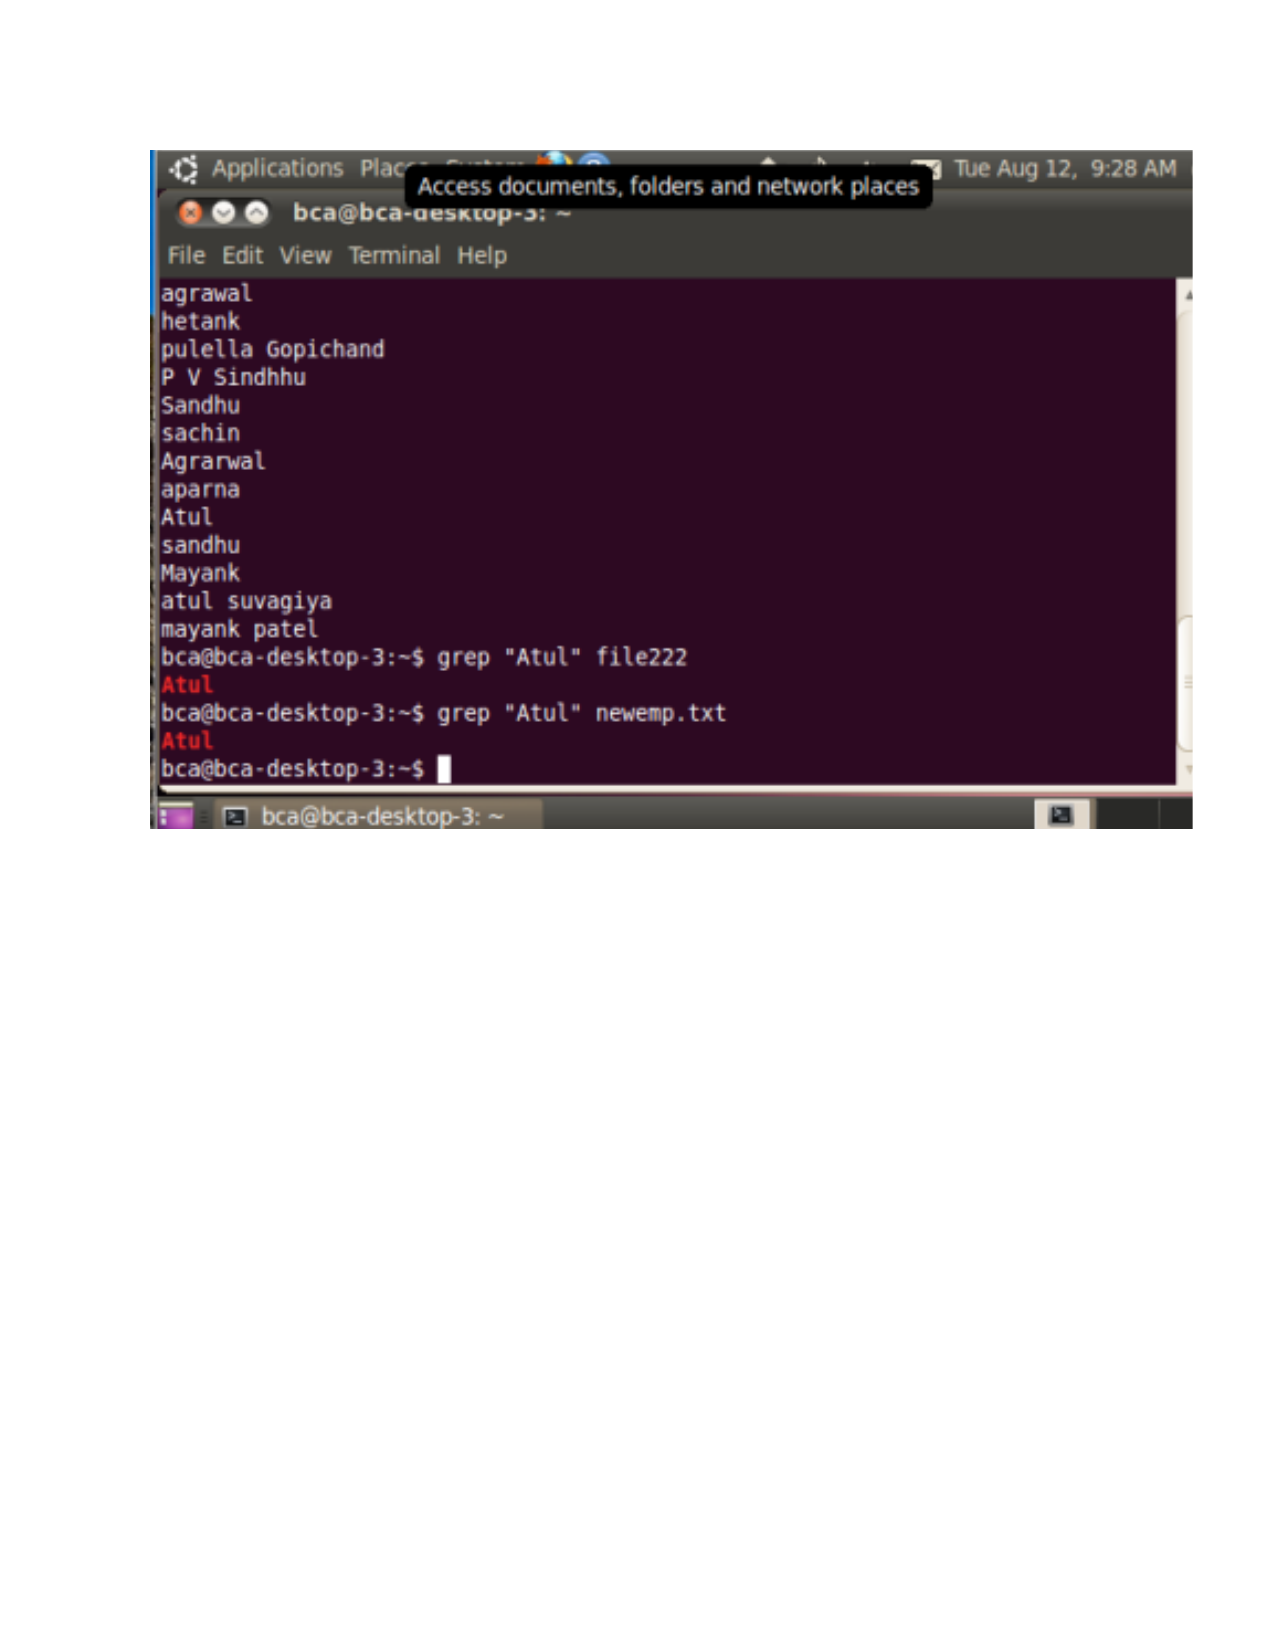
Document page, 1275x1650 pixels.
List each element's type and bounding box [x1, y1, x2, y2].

picture [150, 150, 1193, 829]
